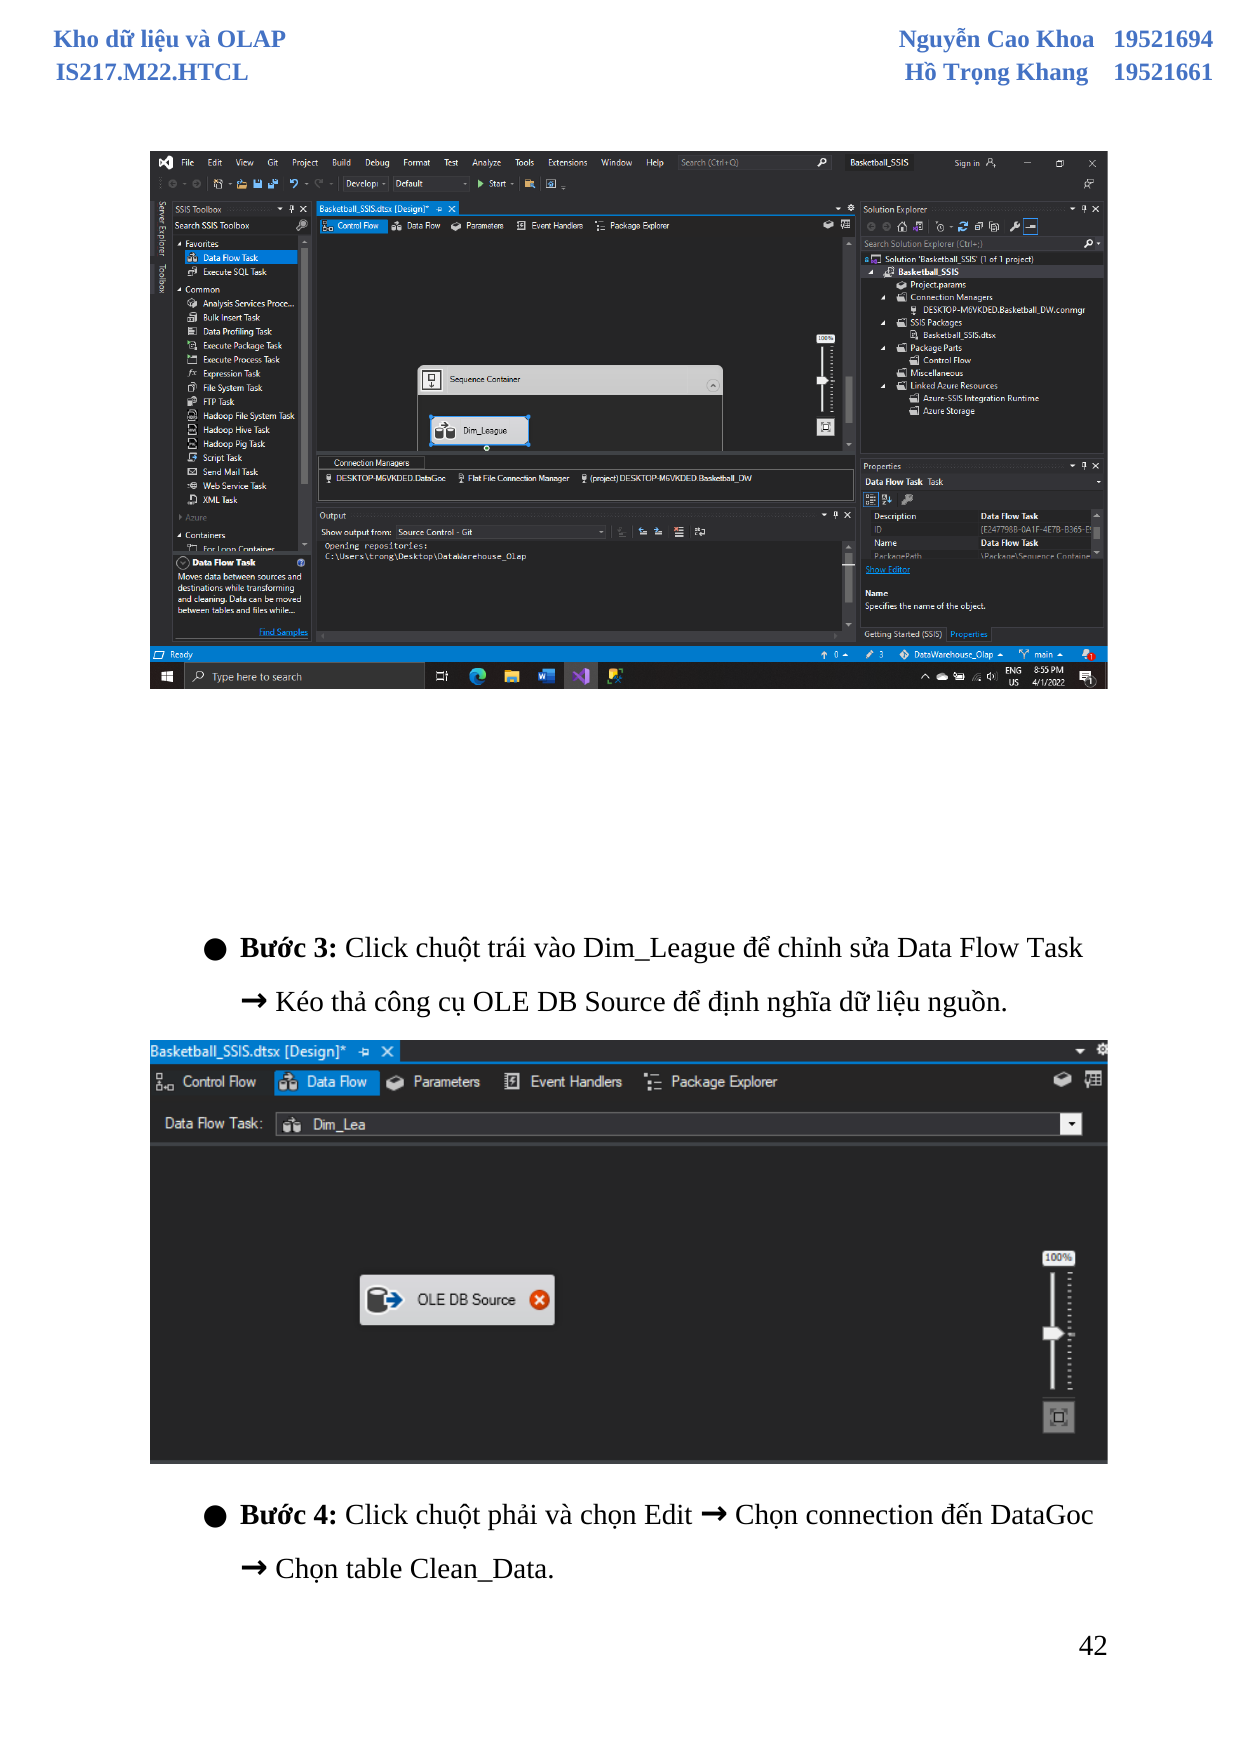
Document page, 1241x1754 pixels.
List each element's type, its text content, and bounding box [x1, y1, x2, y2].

list Bước 3: Click chuột trái vào Dim_League để chỉnh sửa Data Flow Task Kéo thả công cụ OLE DB Source để định nghĩa dữ liệu nguồn. [202, 914, 1107, 1021]
list Bước 4: Click chuột phải và chọn Edit Chọn connection đến DataGoc Chọn table Clean_Data. [202, 1482, 1107, 1588]
picture [150, 151, 1108, 689]
picture [150, 1040, 1108, 1464]
